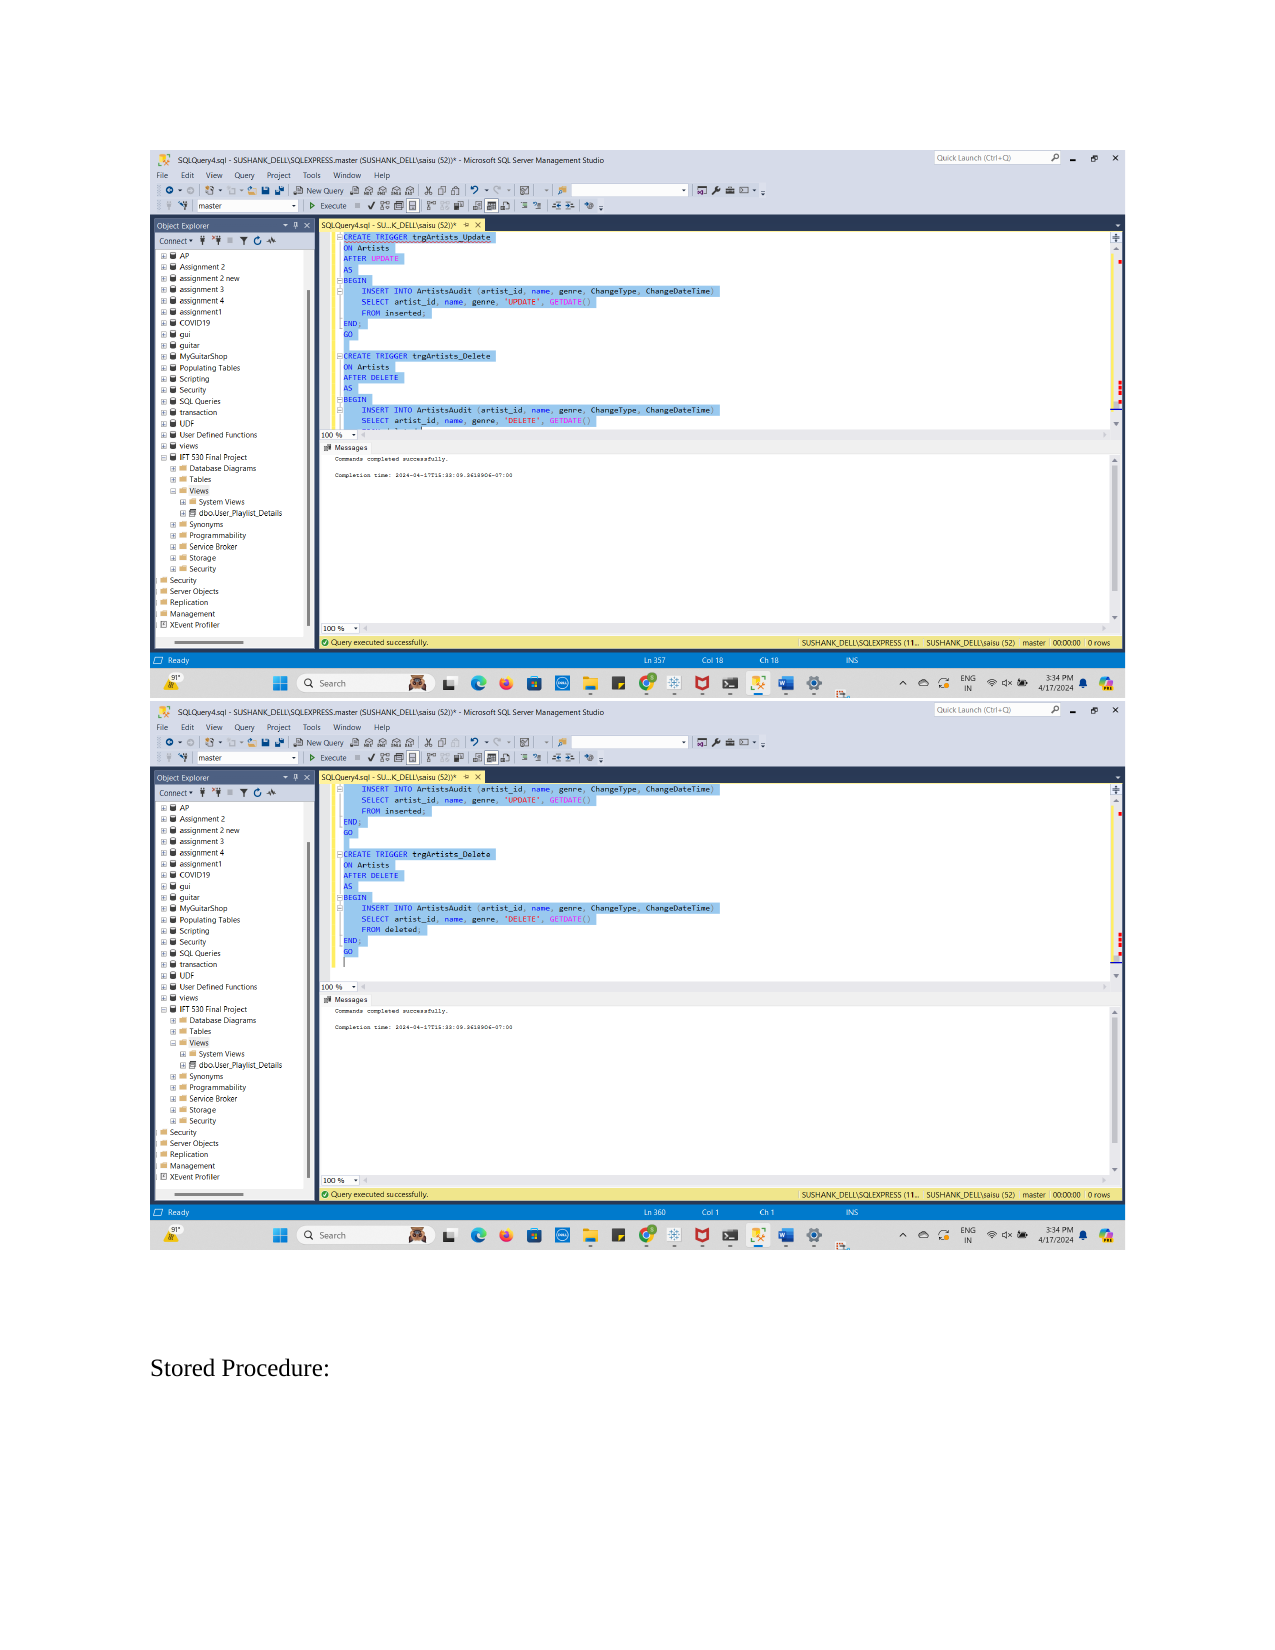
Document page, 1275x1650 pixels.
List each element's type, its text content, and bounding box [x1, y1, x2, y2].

picture [150, 150, 1125, 698]
text Stored Procedure: [150, 1353, 1125, 1381]
picture [150, 701, 1125, 1250]
